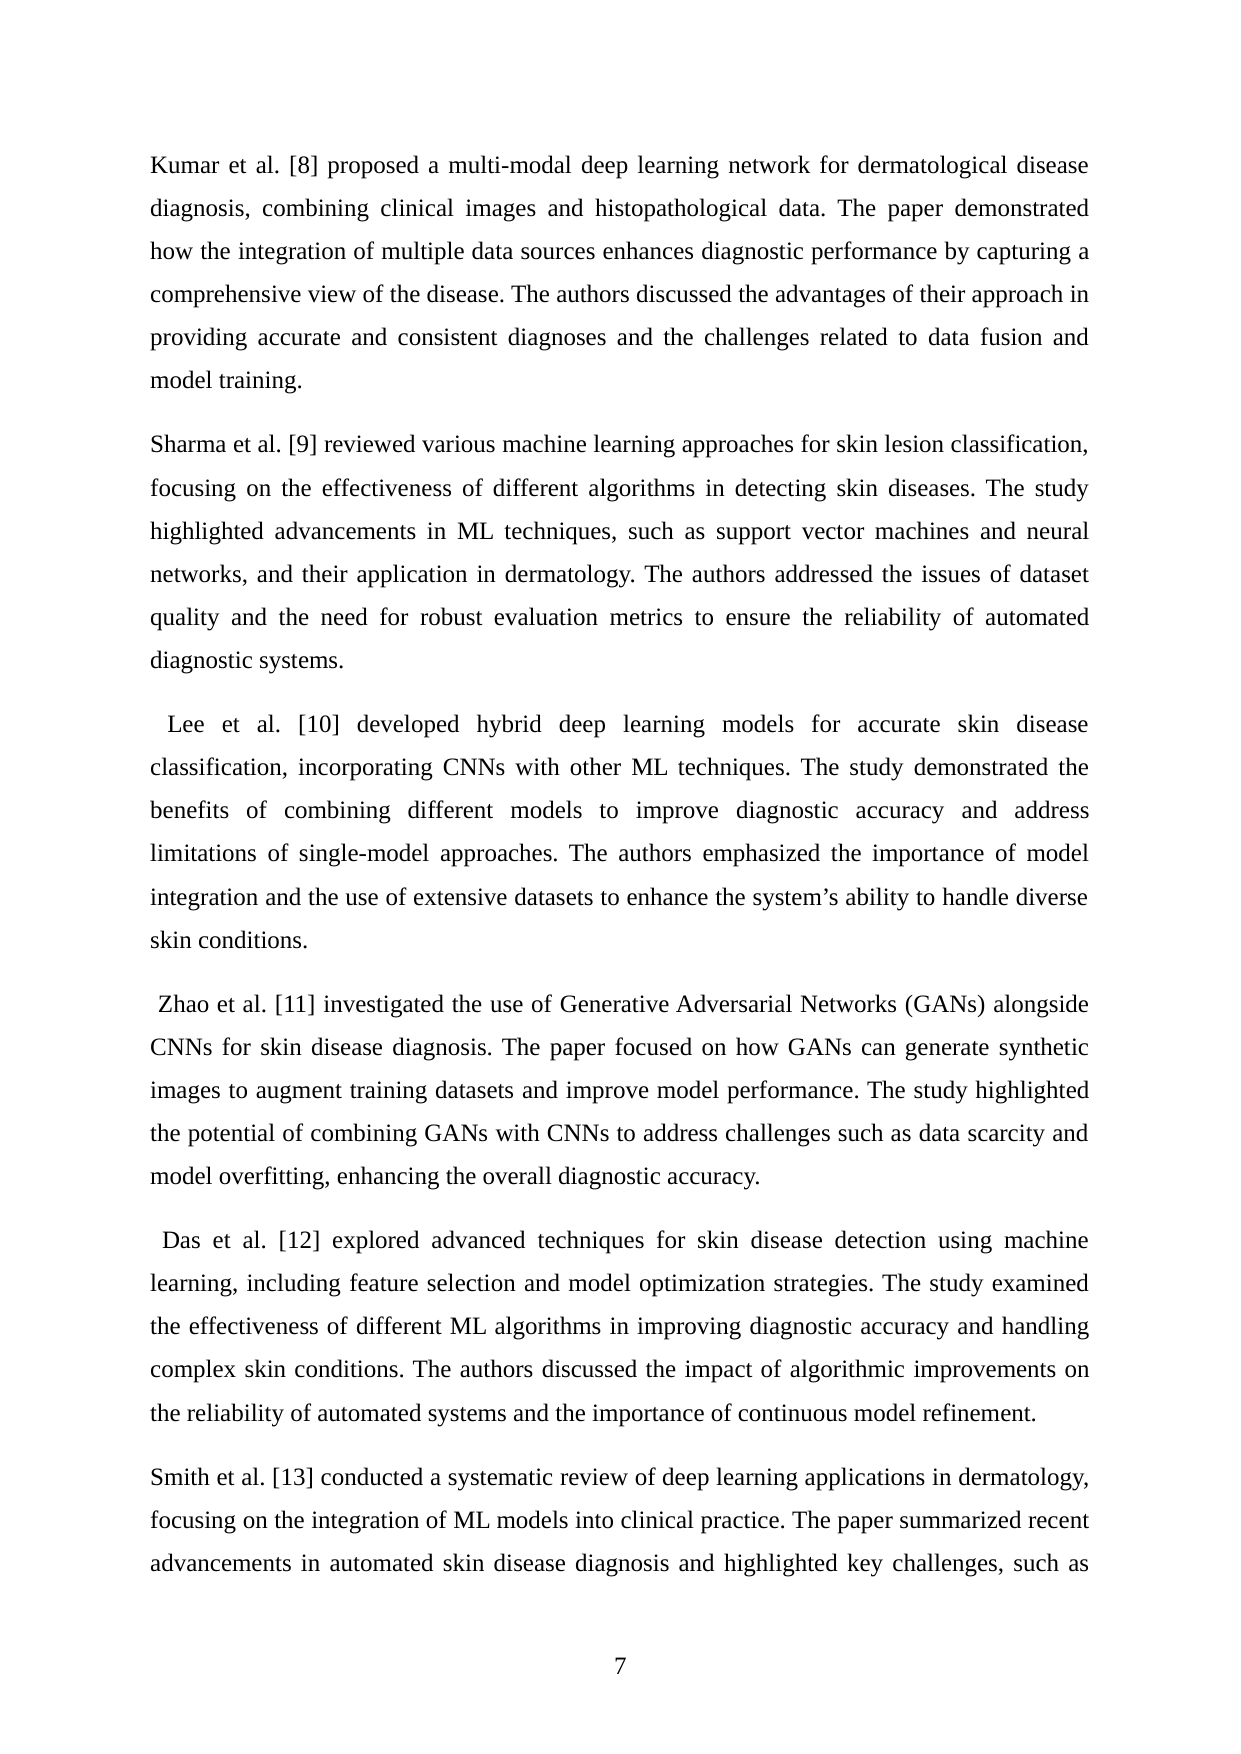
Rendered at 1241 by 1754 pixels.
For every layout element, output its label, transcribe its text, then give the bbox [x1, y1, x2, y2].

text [150, 1462, 1090, 1577]
text Lee et al. [10] developed hybrid deep learning models for accurate skin disease classification, incorporating CNNs with other ML techniques. The study demonstrated the benefits of combining different models to improve diagnostic accuracy and address limitations of single-model approaches. The authors emphasized the importance of model integration and the use of extensive datasets to enhance the system’s ability to handle diverse skin conditions. [150, 709, 1090, 953]
text Zhao et al. [11] investigated the use of Generative Adversarial Networks (GANs) alongside CNNs for skin disease diagnosis. The paper focused on how GANs can generate synthetic images to augment training datasets and improve model performance. The study highlighted the potential of combining GANs with CNNs to address challenges such as data scarcity and model overfitting, enhancing the overall diagnostic accuracy. [150, 989, 1090, 1190]
text Kumar et al. [8] proposed a multi-modal deep learning network for dermatological disease diagnosis, combining clinical images and histopathological data. The paper demonstrated how the integration of multiple data sources enhances diagnostic performance by capturing a comprehensive view of the disease. The authors discussed the advantages of their approach in providing accurate and consistent diagnoses and the challenges related to data fusion and model training. [150, 150, 1090, 394]
text Sharma et al. [9] reviewed various machine learning approaches for skin lesion classification, focusing on the effectiveness of different algorithms in detecting skin diseases. The study highlighted advancements in ML techniques, such as support vector machines and neural networks, and their application in dermatology. The authors addressed the issues of dataset quality and the need for robust evaluation metrics to ensure the reliability of automated diagnostic systems. [150, 429, 1090, 674]
text Das et al. [12] explored advanced techniques for skin disease detection using machine learning, including feature selection and model optimization strategies. The study examined the effectiveness of different ML algorithms in improving diagnostic accuracy and handling complex skin conditions. The authors discussed the impact of algorithmic improvements on the reliability of automated systems and the importance of continuous model refinement. [150, 1225, 1090, 1426]
